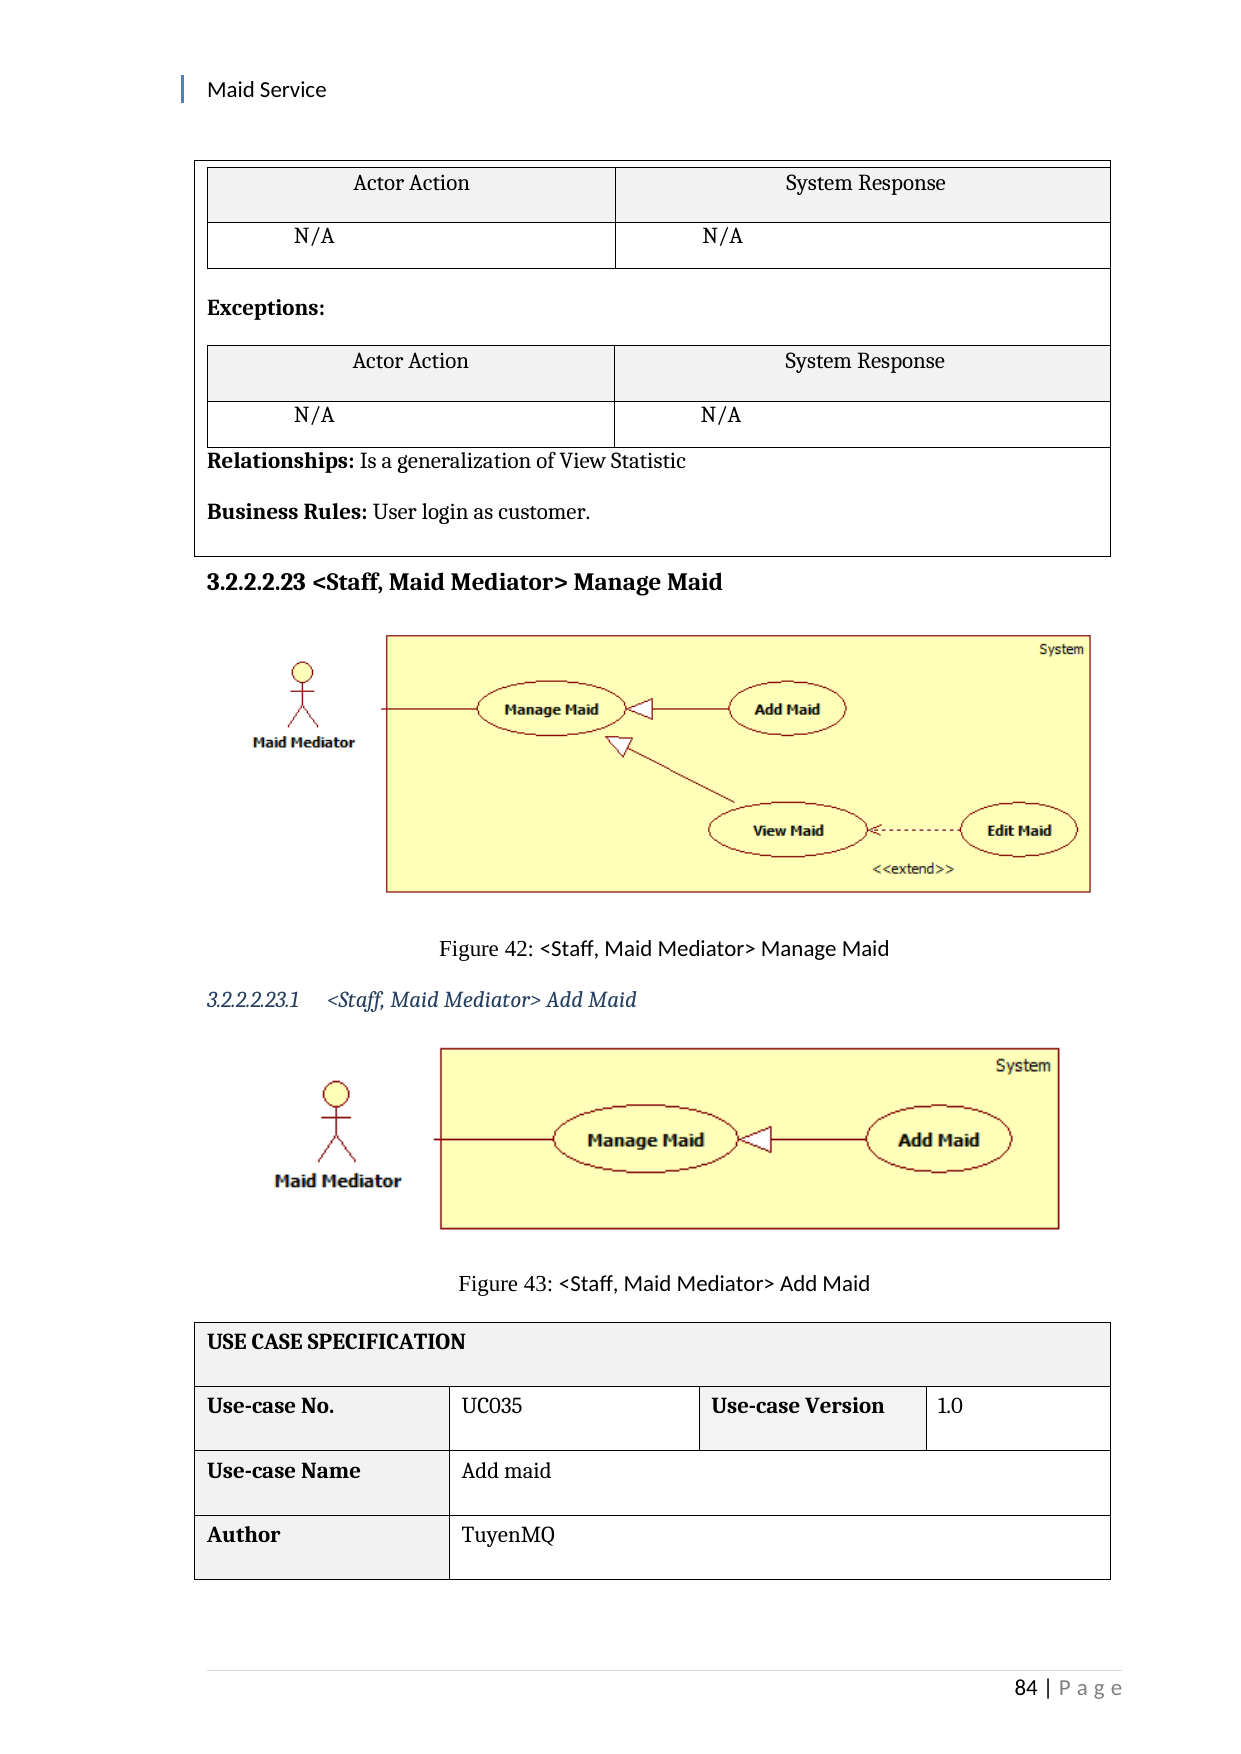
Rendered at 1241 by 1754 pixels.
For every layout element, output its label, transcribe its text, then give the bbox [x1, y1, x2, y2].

table_header USE CASE SPECIFICATION [195, 1323, 1110, 1386]
table_cell Use-case Name [195, 1451, 449, 1514]
table_cell Use-case No. [195, 1387, 449, 1450]
table_cell Use-case Version [700, 1387, 926, 1450]
subtitle <Staff, Maid Mediator> Manage Maid [207, 567, 1122, 596]
picture [200, 610, 1115, 918]
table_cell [195, 161, 1110, 556]
table_cell TuyenMQ [450, 1516, 1110, 1579]
subtitle <Staff, Maid Mediator> Add Maid [207, 987, 1122, 1013]
table_cell UC035 [450, 1387, 699, 1450]
table_cell Add maid [450, 1451, 1110, 1514]
table_cell 1.0 [927, 1387, 1110, 1450]
picture [209, 1017, 1091, 1261]
table_cell Author [195, 1516, 449, 1579]
